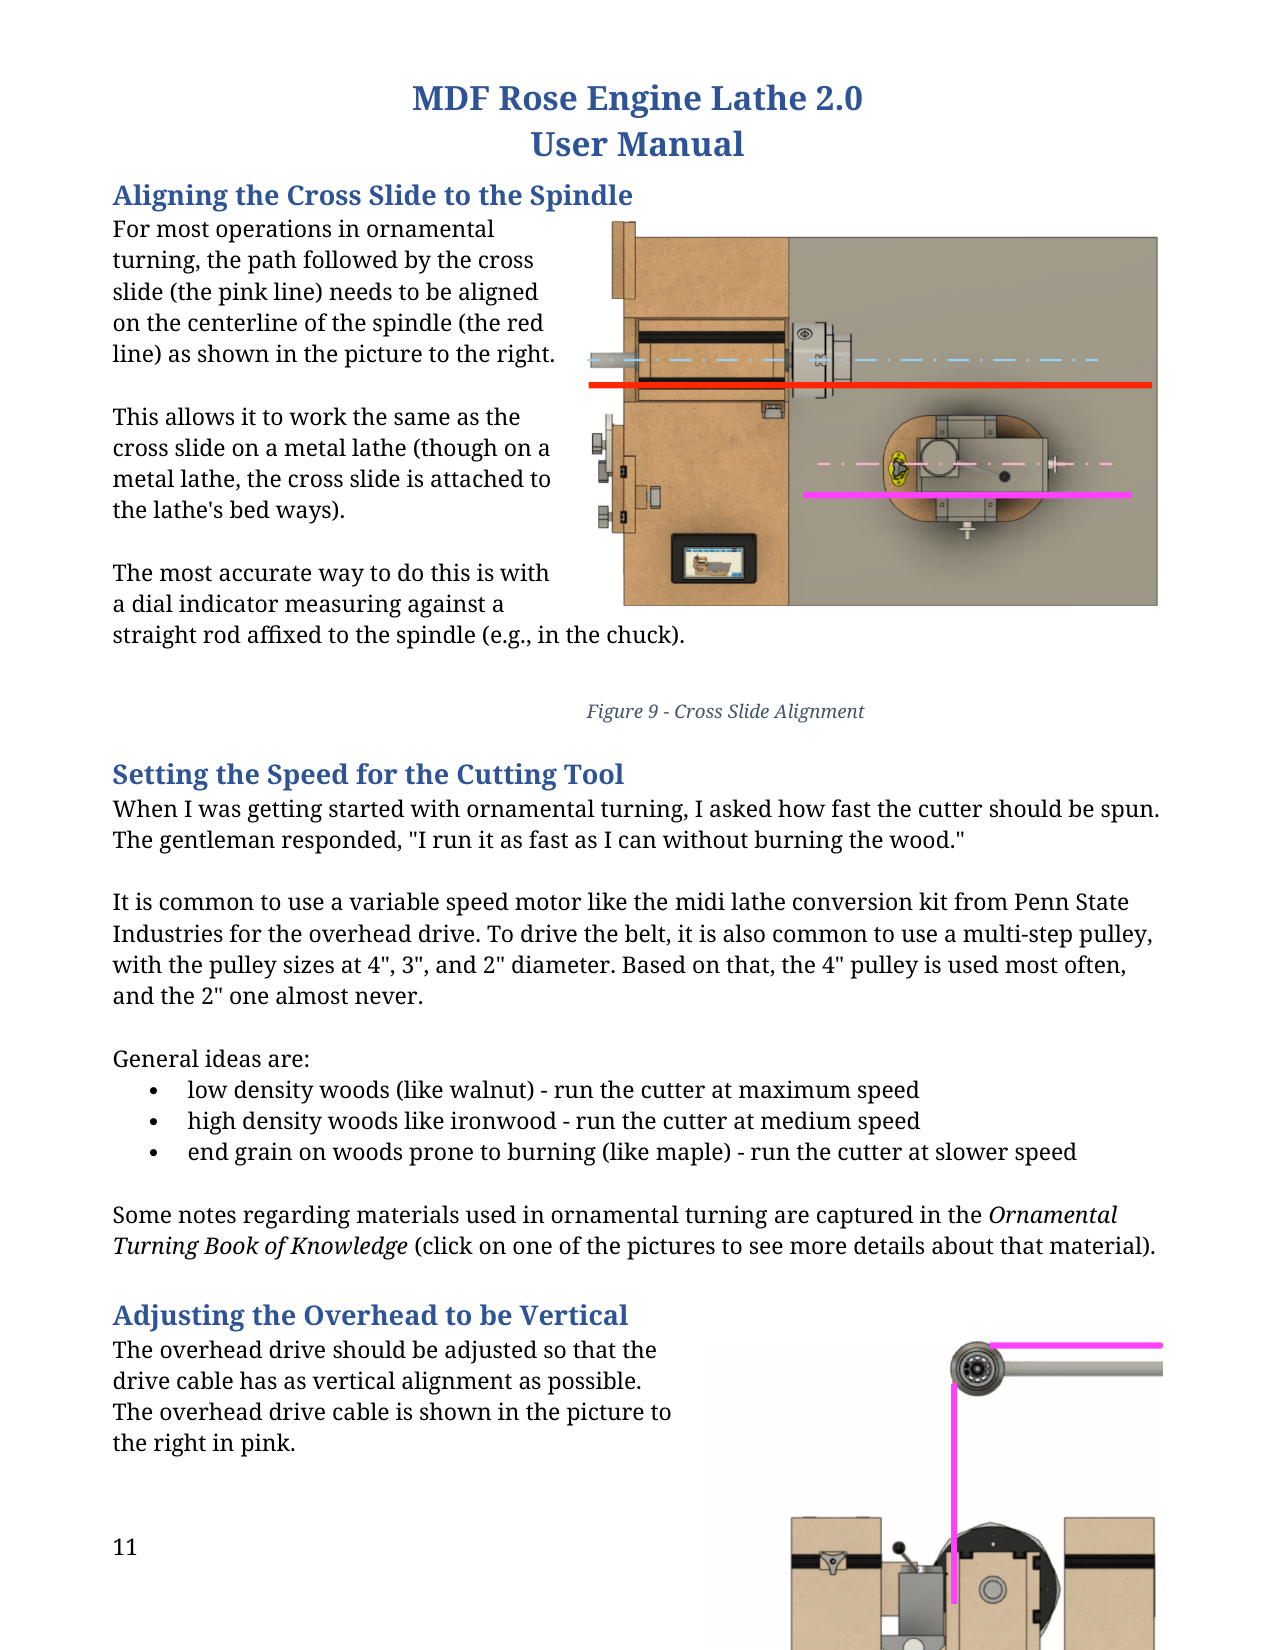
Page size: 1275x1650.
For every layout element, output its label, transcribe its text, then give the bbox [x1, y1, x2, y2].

subtitle Setting the Speed for the Cutting Tool [112, 756, 1162, 792]
text This allows it to work the same as the cross slide on a metal lathe (though on a metal lathe, the cross slide is attached to the lathe's bed ways). [112, 401, 622, 526]
text For most operations in ornamental turning, the path followed by the cross slide (the pink line) needs to be aligned on the centerline of the spindle (the red line) as shown in the picture to the right. [112, 213, 1162, 369]
list high density woods like ironwood - run the cutter at medium speed [150, 1105, 1162, 1136]
list low density woods (like walnut) - run the cutter at maximum speed [150, 1074, 1162, 1105]
text The most accurate way to do this is with a dial indicator measuring against a straight rod affixed to the spindle (e.g., in the chuck). [112, 557, 1162, 651]
subtitle Adjusting the Overhead to be Vertical [112, 1297, 1162, 1333]
text It is common to use a variable speed motor like the midi lathe conversion kit from Penn State Industries for the overhead drive. To drive the belt, it is also common to use a multi-step pulley, with the pulley sizes at 4", 3", and 2" diameter. Based on that, the 4" pulley is used most often, and the 2" one almost never. [112, 886, 1162, 1011]
text When I was getting started with ornamental turning, I asked how fast the cutter should be spun. The gentleman responded, "I run it as fast as I can without burning the wood." [112, 792, 1162, 855]
subtitle Aligning the Cross Slide to the Spindle [112, 176, 1162, 213]
list end grain on woods prone to burning (like maple) - run the cutter at slower speed [150, 1136, 1162, 1167]
text Some notes regarding materials used in ornamental turning are captured in the Ornamental Turning Book of Knowledge (click on one of the pictures to see more details about that material). [112, 1199, 1162, 1261]
text General ideas are: [112, 1042, 1162, 1074]
picture [701, 1338, 1163, 1650]
text The overhead drive should be adjusted so that the drive cable has as vertical alignment as possible. The overhead drive cable is shown in the picture to the right in pink. [112, 1333, 1162, 1458]
